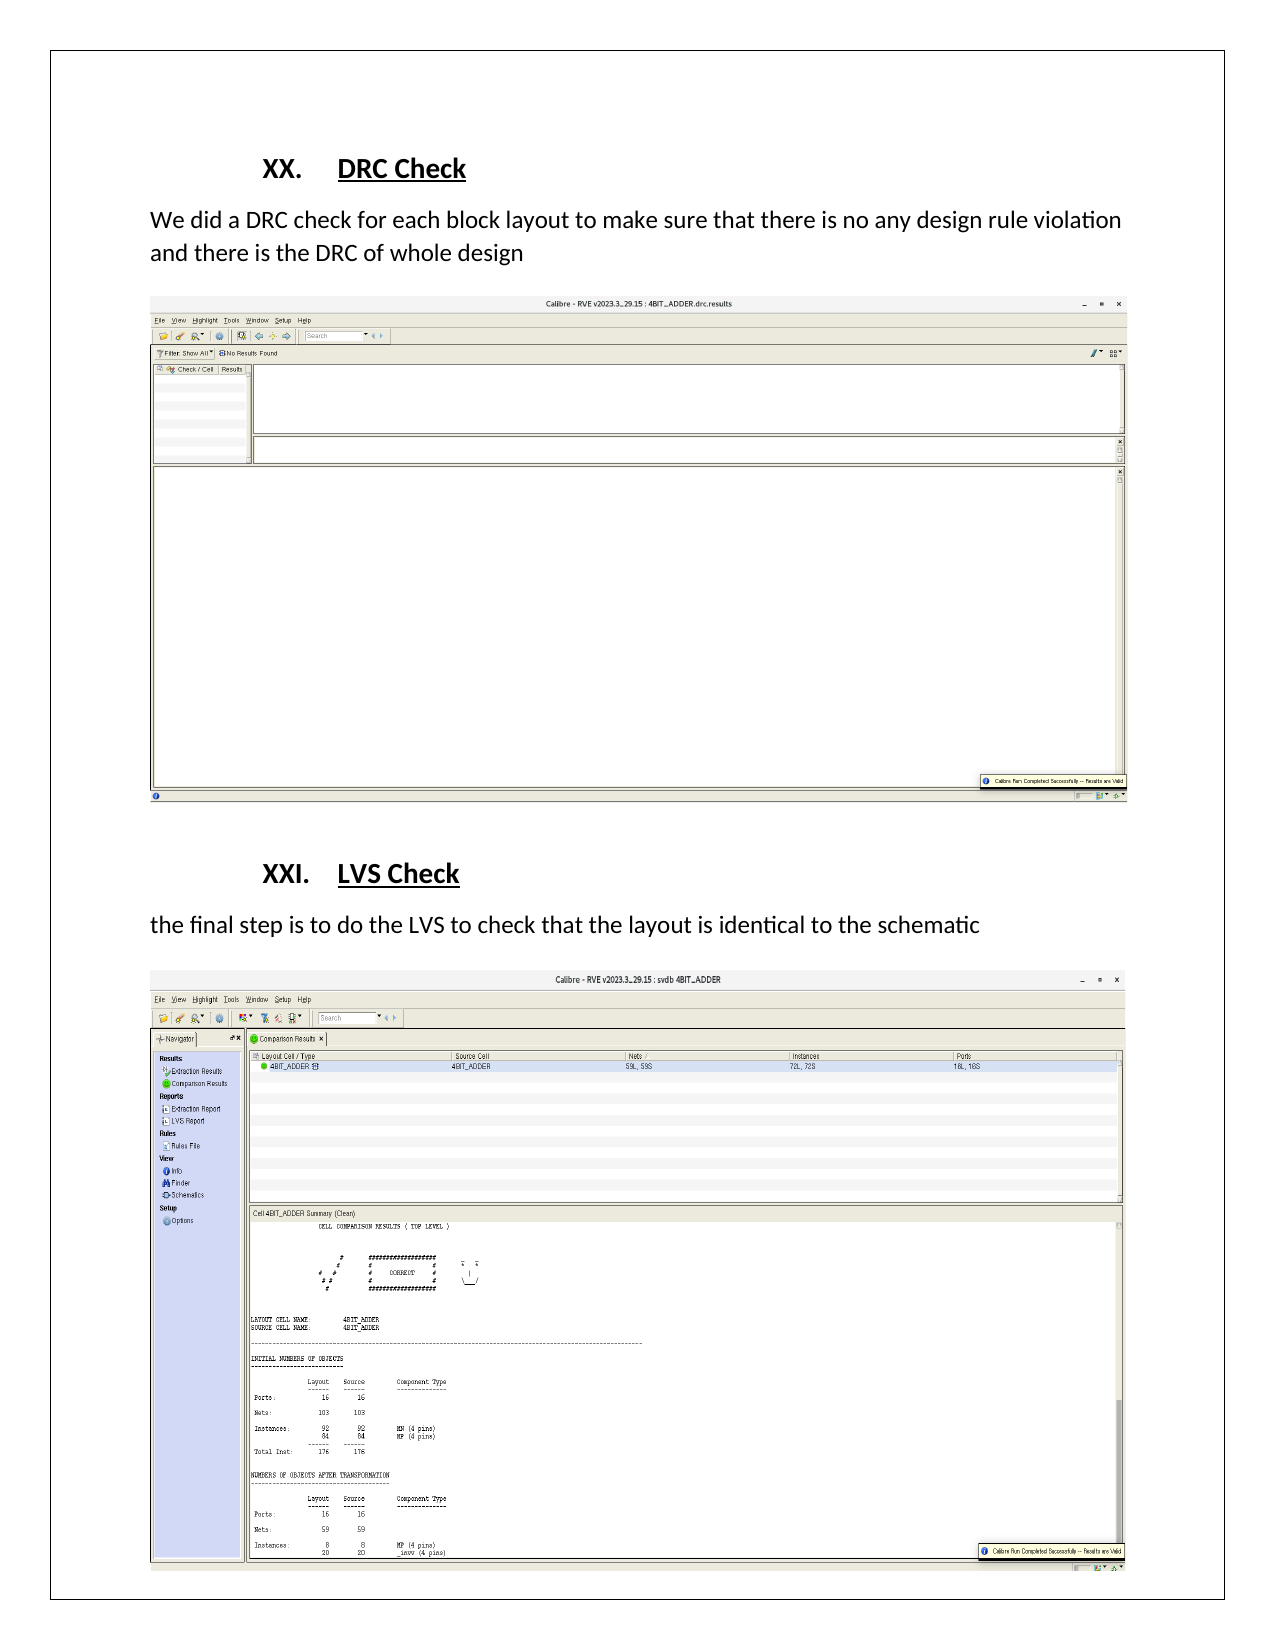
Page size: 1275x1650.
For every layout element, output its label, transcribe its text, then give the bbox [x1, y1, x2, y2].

picture [150, 970, 1125, 1571]
picture [150, 296, 1128, 803]
text the final step is to do the LVS to check that the layout is identical to the schematic [150, 910, 1125, 940]
text We did a DRC check for each block layout to make sure that there is no any design rule violation and there is the DRC of whole design [150, 204, 1125, 267]
list LVS Check [262, 855, 1125, 891]
list DRC Check [262, 150, 1125, 186]
